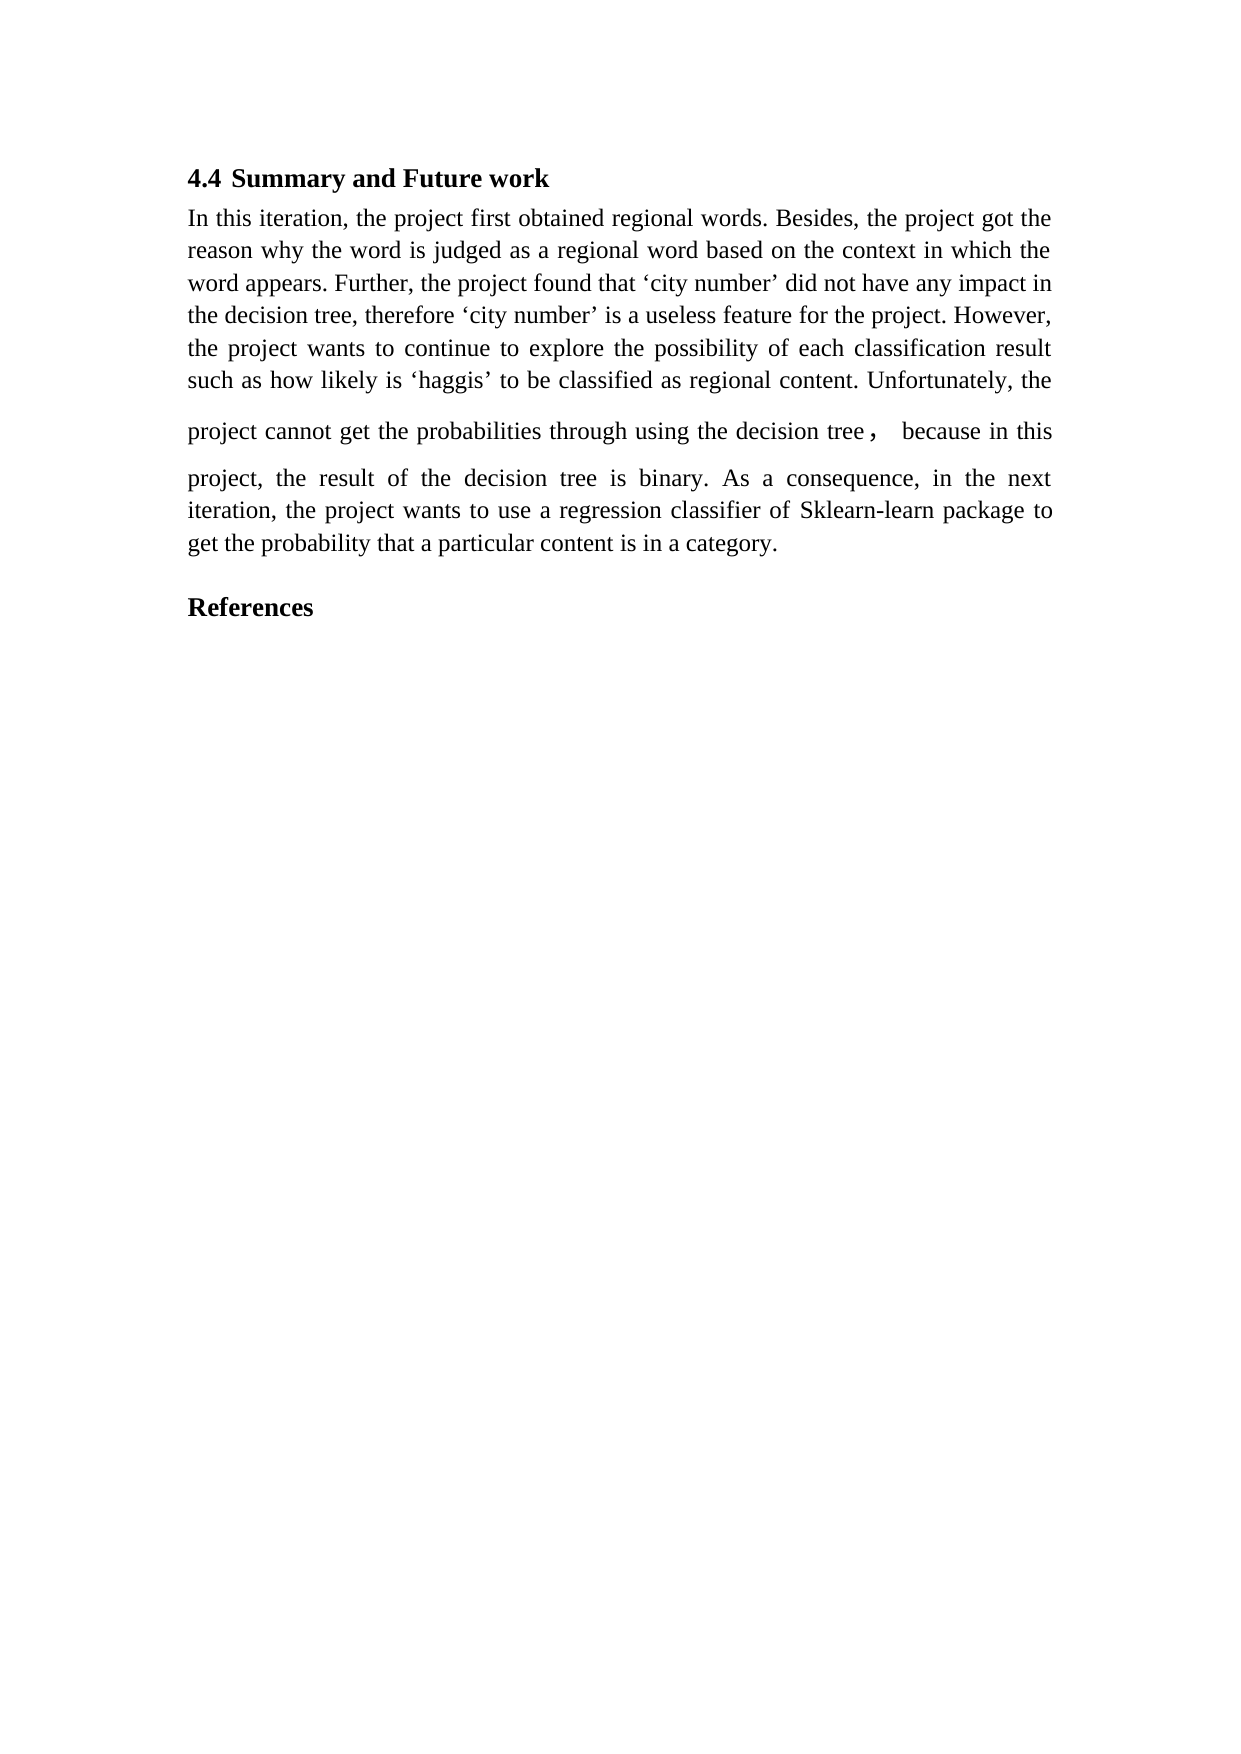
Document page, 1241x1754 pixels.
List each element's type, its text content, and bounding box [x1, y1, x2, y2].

text In this iteration, the project first obtained regional words. Besides, the project got the reason why the word is judged as a regional word based on the context in which the word appears. Further, the project found that ‘city number’ did not have any impact in the decision tree, therefore ‘city number’ is a useless feature for the project. However, the project wants to continue to explore the possibility of each classification result such as how likely is ‘haggis’ to be classified as regional content. Unfortunately, the project cannot get the probabilities through using the decision tree， because in this project, the result of the decision tree is binary. As a consequence, in the next iteration, the project wants to use a regression classifier of Sklearn-learn package to get the probability that a particular content is in a category. [187, 201, 1053, 558]
list Summary and Future work [187, 162, 1053, 194]
text References [187, 591, 1053, 623]
